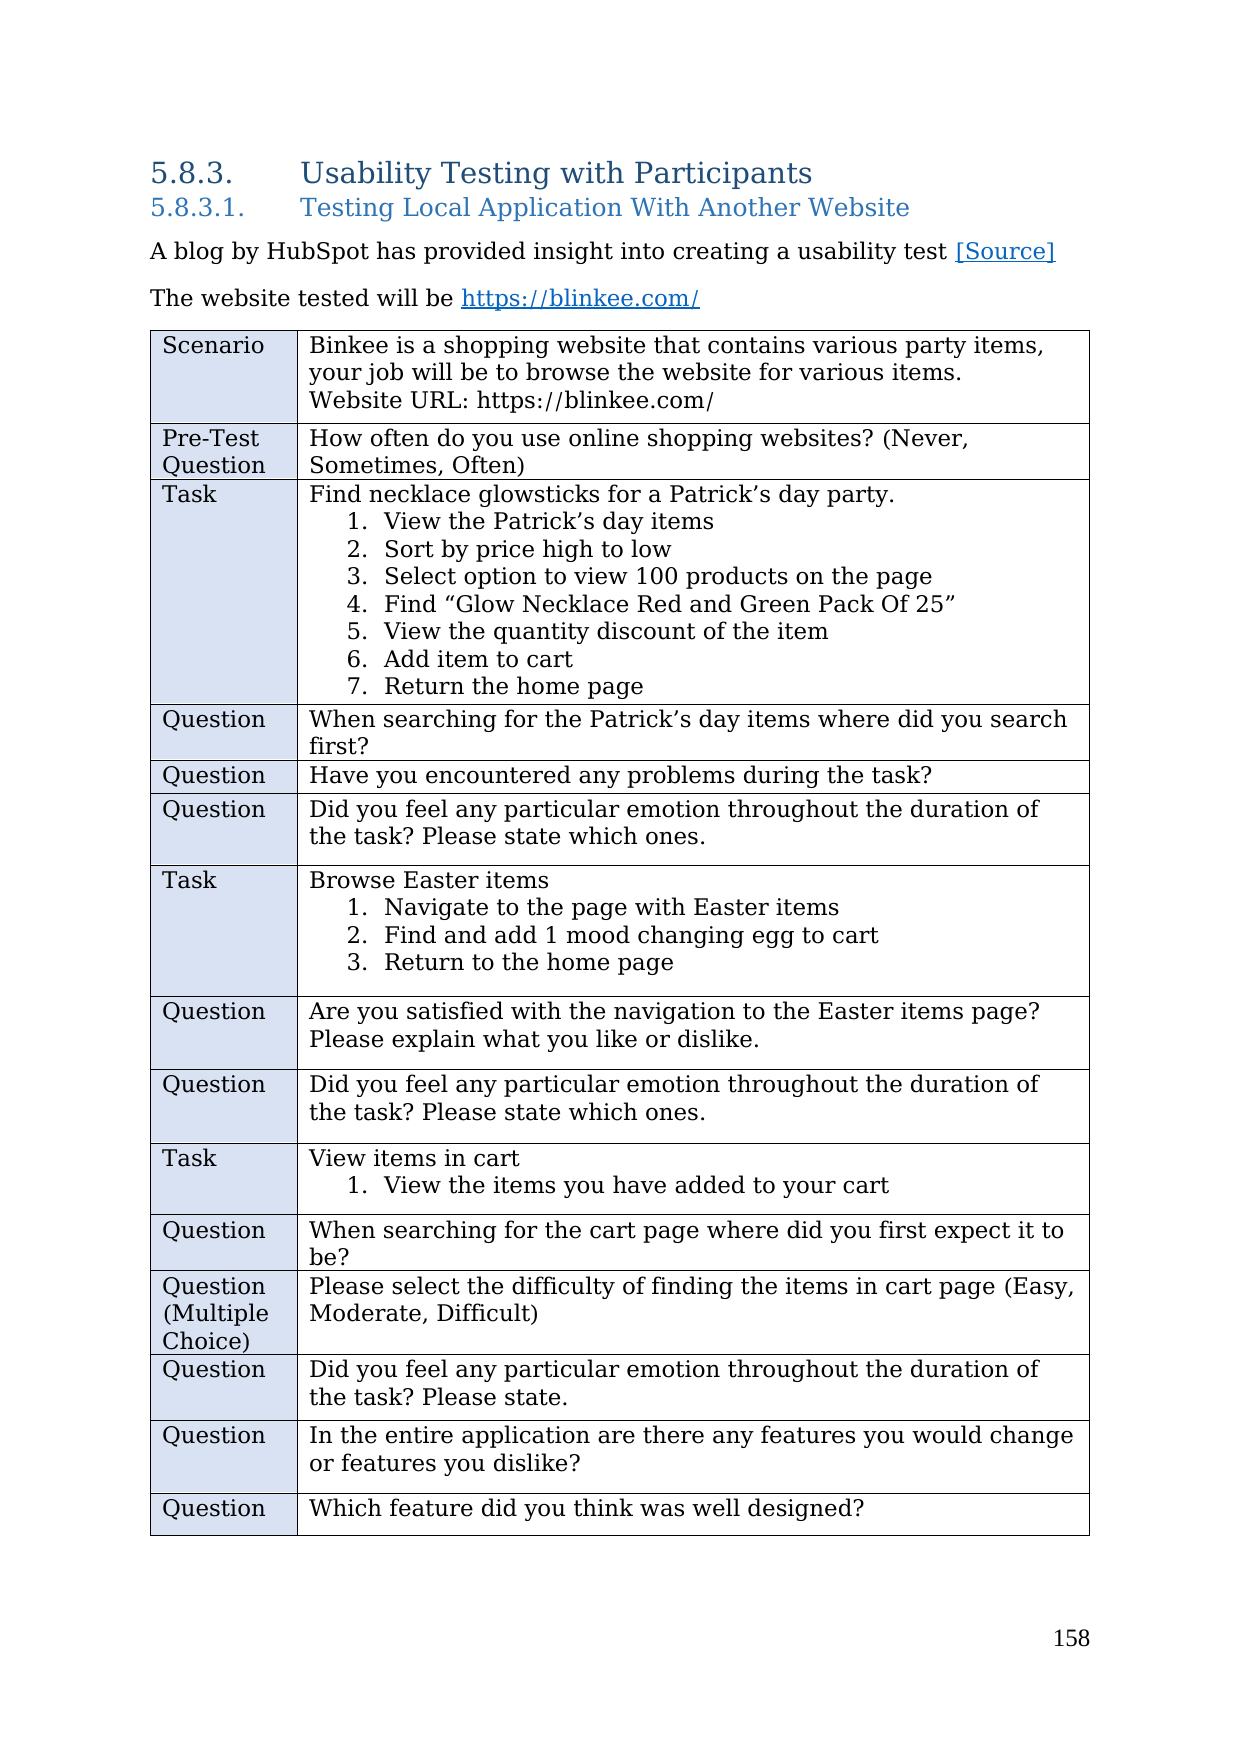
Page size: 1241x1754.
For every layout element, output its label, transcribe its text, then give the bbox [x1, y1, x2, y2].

table_cell Which feature did you think was well designed? [298, 1494, 1089, 1535]
text The website tested will be https://blinkee.com/ [150, 283, 1090, 311]
table_cell Pre-Test Question [151, 424, 297, 478]
subtitle Usability Testing with Participants [150, 154, 1090, 189]
table_cell Did you feel any particular emotion throughout the duration of the task? Please state. [298, 1355, 1089, 1420]
table_header Binkee is a shopping website that contains various party items, your job will be to browse the website for various items. Website URL: https://blinkee.com/ [298, 331, 1089, 422]
table_cell In the entire application are there any features you would change or features you dislike? [298, 1421, 1089, 1492]
table_cell Please select the difficulty of finding the items in cart page (Easy, Moderate, Difficult) [298, 1271, 1089, 1354]
table_cell Task [151, 1144, 297, 1214]
subtitle Testing Local Application With Another Website [150, 192, 1090, 222]
table_cell Did you feel any particular emotion throughout the duration of the task? Please state which ones. [298, 1070, 1089, 1142]
table_header Scenario [151, 331, 297, 422]
table_cell Task [151, 480, 297, 703]
table_cell Question [151, 794, 297, 864]
text A blog by HubSpot has provided insight into creating a usability test [Source] [150, 237, 1090, 264]
table_cell Browse Easter items Navigate to the page with Easter items Find and add 1 mood changing egg to cart Return to the home page [298, 866, 1089, 996]
table_cell Question [151, 1355, 297, 1420]
table_cell Find necklace glowsticks for a Patrick’s day party. View the Patrick’s day items Sort by price high to low Select option to view 100 products on the page Find “Glow Necklace Red and Green Pack Of 25” View the quantity discount of the item Add item to cart Return the home page [298, 480, 1089, 703]
table_cell When searching for the Patrick’s day items where did you search first? [298, 705, 1089, 759]
table_cell Question [151, 1215, 297, 1270]
table_cell Question [151, 705, 297, 759]
table_cell Question [151, 997, 297, 1069]
table_cell Question [151, 1070, 297, 1142]
table_cell View items in cart View the items you have added to your cart [298, 1144, 1089, 1214]
table_cell Question [151, 761, 297, 793]
table_cell Question (Multiple Choice) [151, 1271, 297, 1354]
table_cell How often do you use online shopping websites? (Never, Sometimes, Often) [298, 424, 1089, 478]
table_cell Did you feel any particular emotion throughout the duration of the task? Please state which ones. [298, 794, 1089, 864]
table_cell Task [151, 866, 297, 996]
table_cell When searching for the cart page where did you first expect it to be? [298, 1215, 1089, 1270]
table_cell Question [151, 1494, 297, 1535]
table_cell Question [151, 1421, 297, 1492]
table_cell Are you satisfied with the navigation to the Easter items page? Please explain what you like or dislike. [298, 997, 1089, 1069]
table_cell Have you encountered any problems during the task? [298, 761, 1089, 793]
